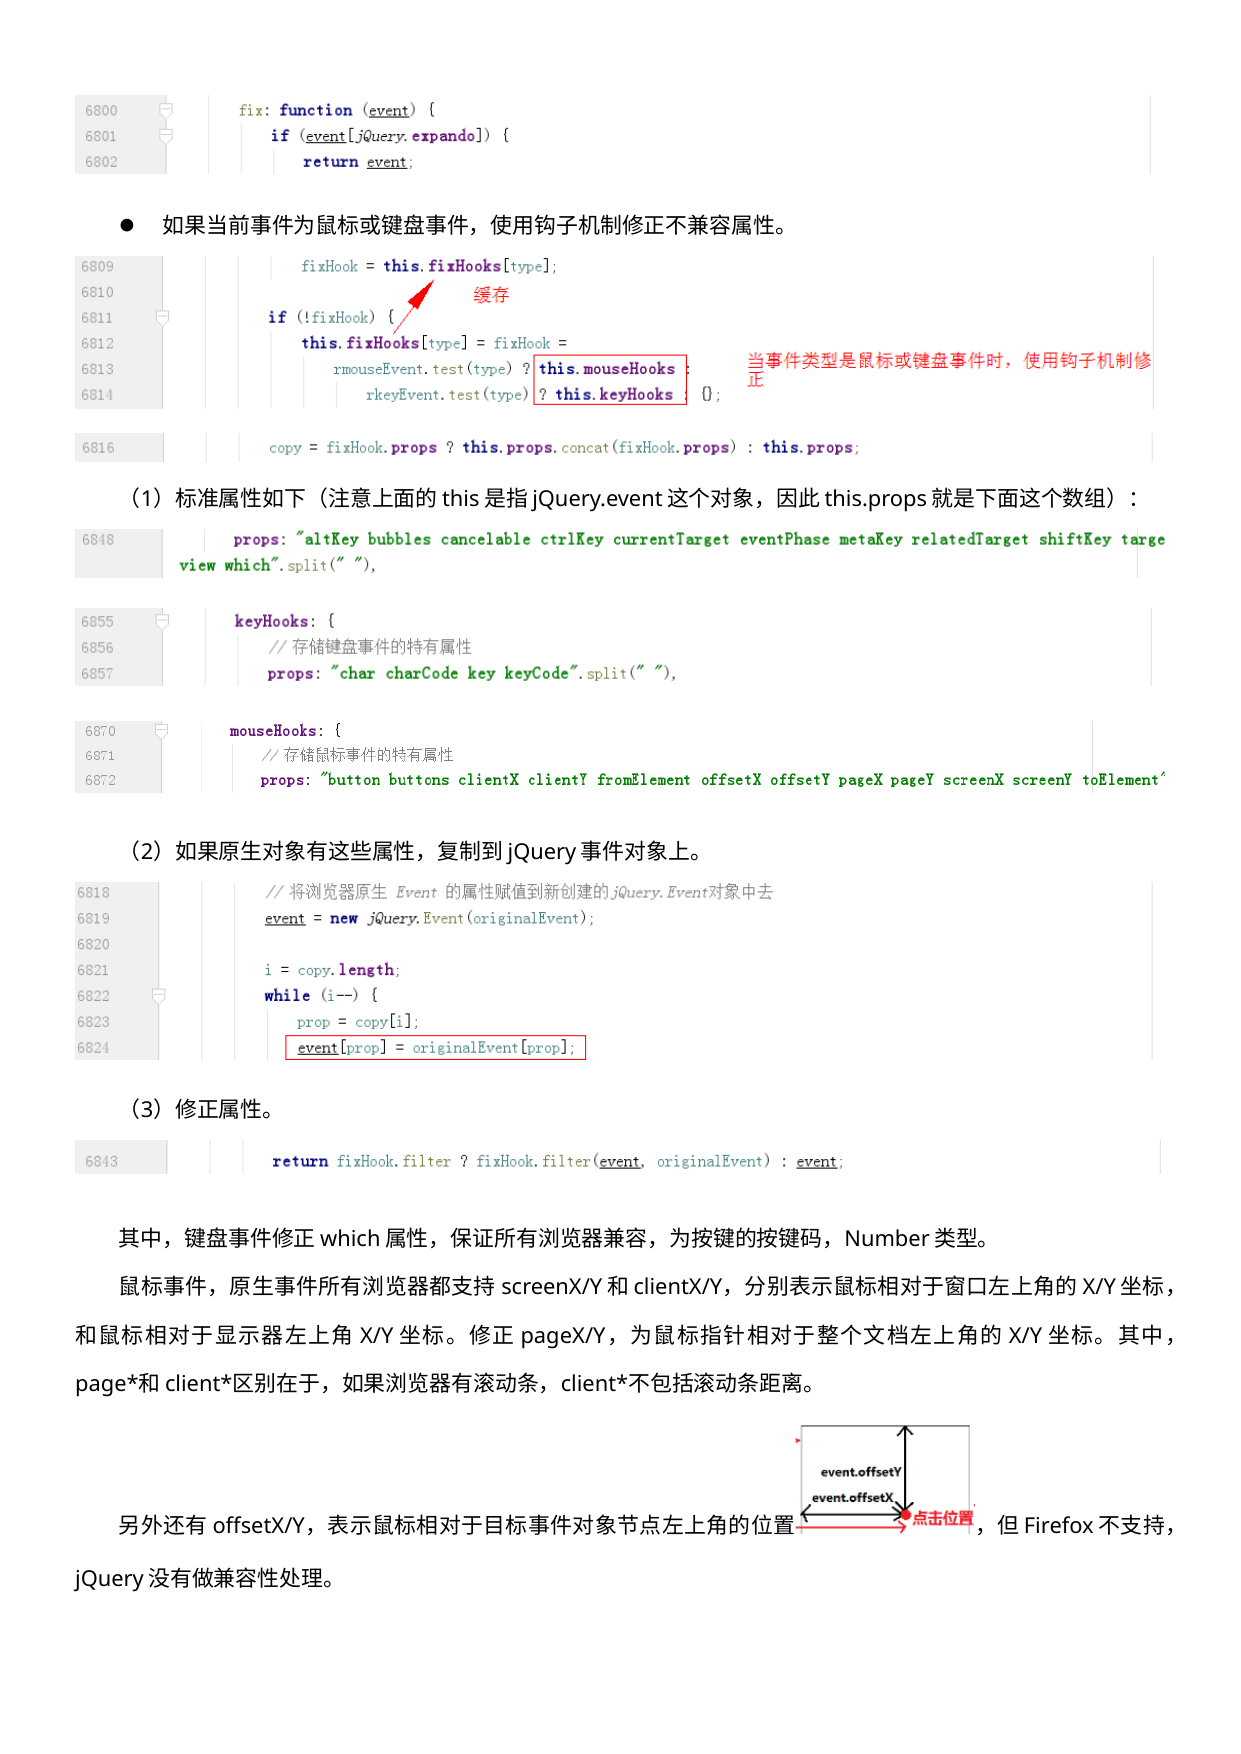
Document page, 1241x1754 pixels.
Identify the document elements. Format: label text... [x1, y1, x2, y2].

picture [75, 95, 1166, 174]
picture [795, 1418, 975, 1534]
text 其中，键盘事件修正which属性，保证所有浏览器兼容，为按键的按键码，Number类型。 [75, 1220, 1165, 1253]
picture [75, 433, 1166, 462]
text 鼠标事件，原生事件所有浏览器都支持screenX/Y和clientX/Y，分别表示鼠标相对于窗口左上角的X/Y坐标，和鼠标相对于显示器左上角X/Y坐标。修正pageX/Y，为鼠标指针相对于整个文档左上角的X/Y坐标。其中，page*和client*区别在于，如果浏览器有滚动条，client*不包括滚动条距离。 [75, 1268, 1165, 1398]
list 如果当前事件为鼠标或键盘事件，使用钩子机制修正不兼容属性。 [119, 208, 1165, 240]
picture [75, 529, 1166, 578]
picture [75, 608, 1166, 686]
picture [75, 721, 1166, 793]
text 另外还有offsetX/Y，表示鼠标相对于目标事件对象节点左上角的位置，但Firefox不支持，jQuery没有做兼容性处理。 [75, 1414, 1165, 1593]
text （2）如果原生对象有这些属性，复制到jQuery事件对象上。 [75, 834, 1165, 866]
picture [75, 882, 1166, 1060]
picture [75, 1140, 1166, 1174]
text （3）修正属性。 [75, 1092, 1165, 1124]
picture [75, 256, 1166, 409]
text （1）标准属性如下（注意上面的this是指jQuery.event这个对象，因此this.props就是下面这个数组）： [75, 481, 1165, 513]
